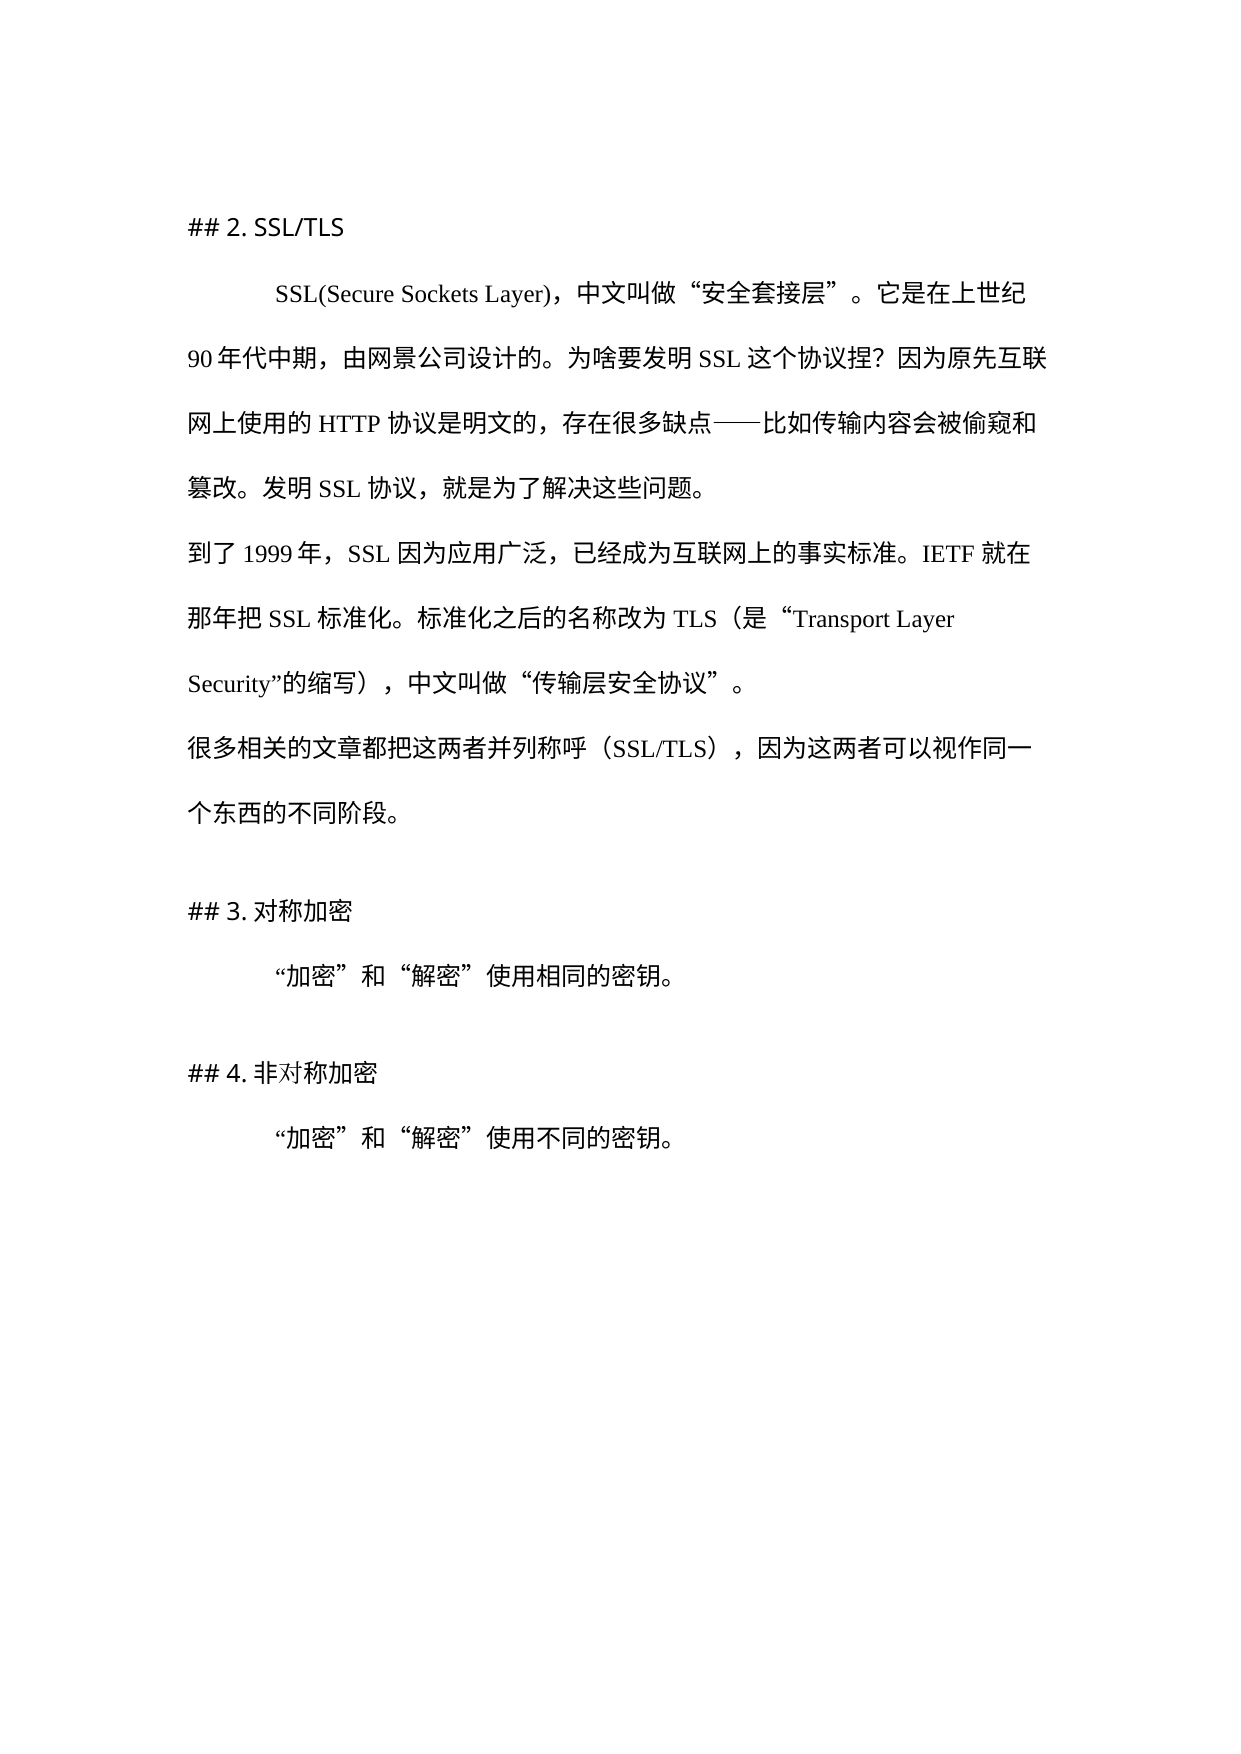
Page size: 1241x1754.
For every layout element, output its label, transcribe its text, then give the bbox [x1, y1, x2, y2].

text “加密”和“解密”使用相同的密钥。 [187, 942, 1053, 1007]
text SSL(Secure Sockets Layer)，中文叫做“安全套接层”。它是在上世纪90年代中期，由网景公司设计的。为啥要发明 SSL 这个协议捏？因为原先互联网上使用的 HTTP 协议是明文的，存在很多缺点——比如传输内容会被偷窥和篡改。发明 SSL 协议，就是为了解决这些问题。 到了1999年，SSL 因为应用广泛，已经成为互联网上的事实标准。IETF 就在那年把 SSL 标准化。标准化之后的名称改为 TLS（是“Transport Layer Security”的缩写），中文叫做“传输层安全协议”。 很多相关的文章都把这两者并列称呼（SSL/TLS），因为这两者可以视作同一个东西的不同阶段。 [187, 259, 1053, 844]
text “加密”和“解密”使用不同的密钥。 [187, 1104, 1053, 1169]
text ## 4. 非对称加密 [187, 1039, 1053, 1104]
text ## 3. 对称加密 [187, 877, 1053, 942]
text ## 2. SSL/TLS [187, 194, 1053, 259]
